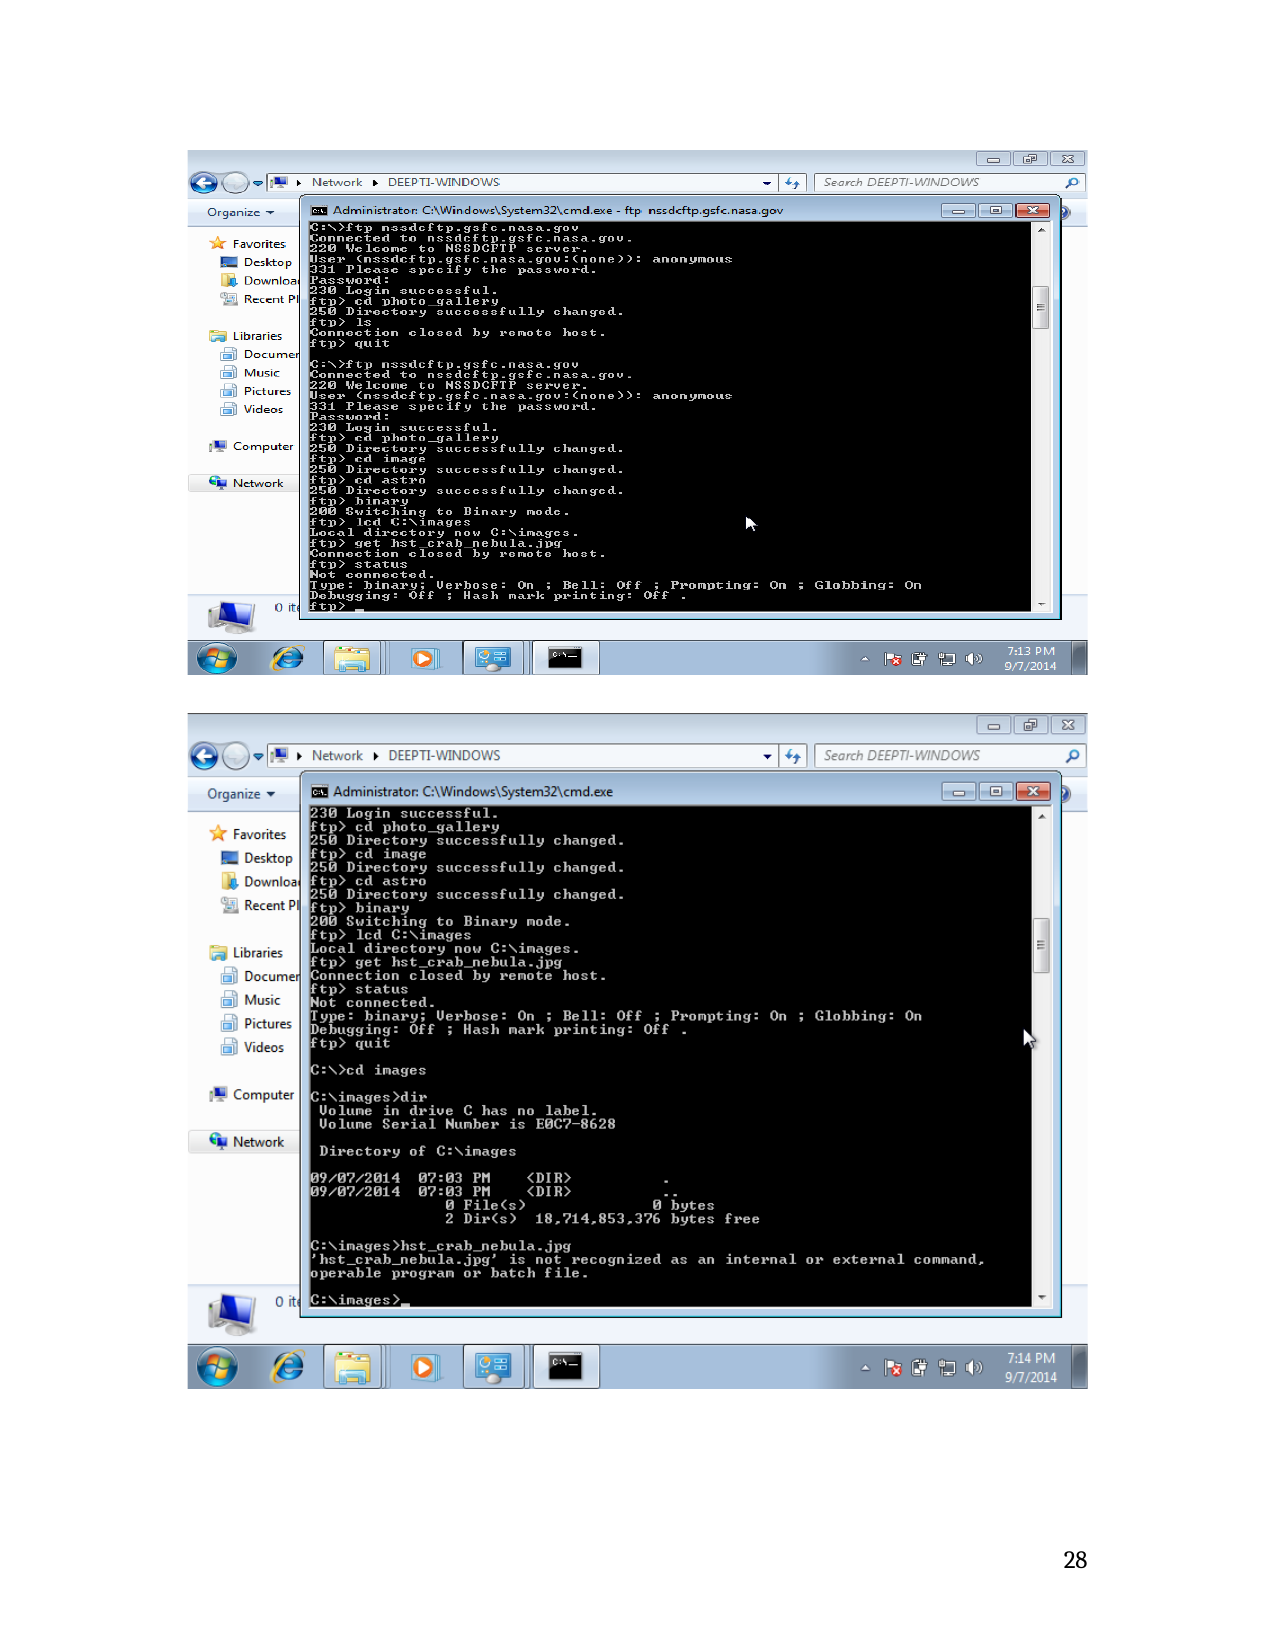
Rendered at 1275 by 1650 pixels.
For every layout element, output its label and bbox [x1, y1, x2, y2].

picture [187, 713, 1088, 1389]
picture [187, 150, 1088, 675]
